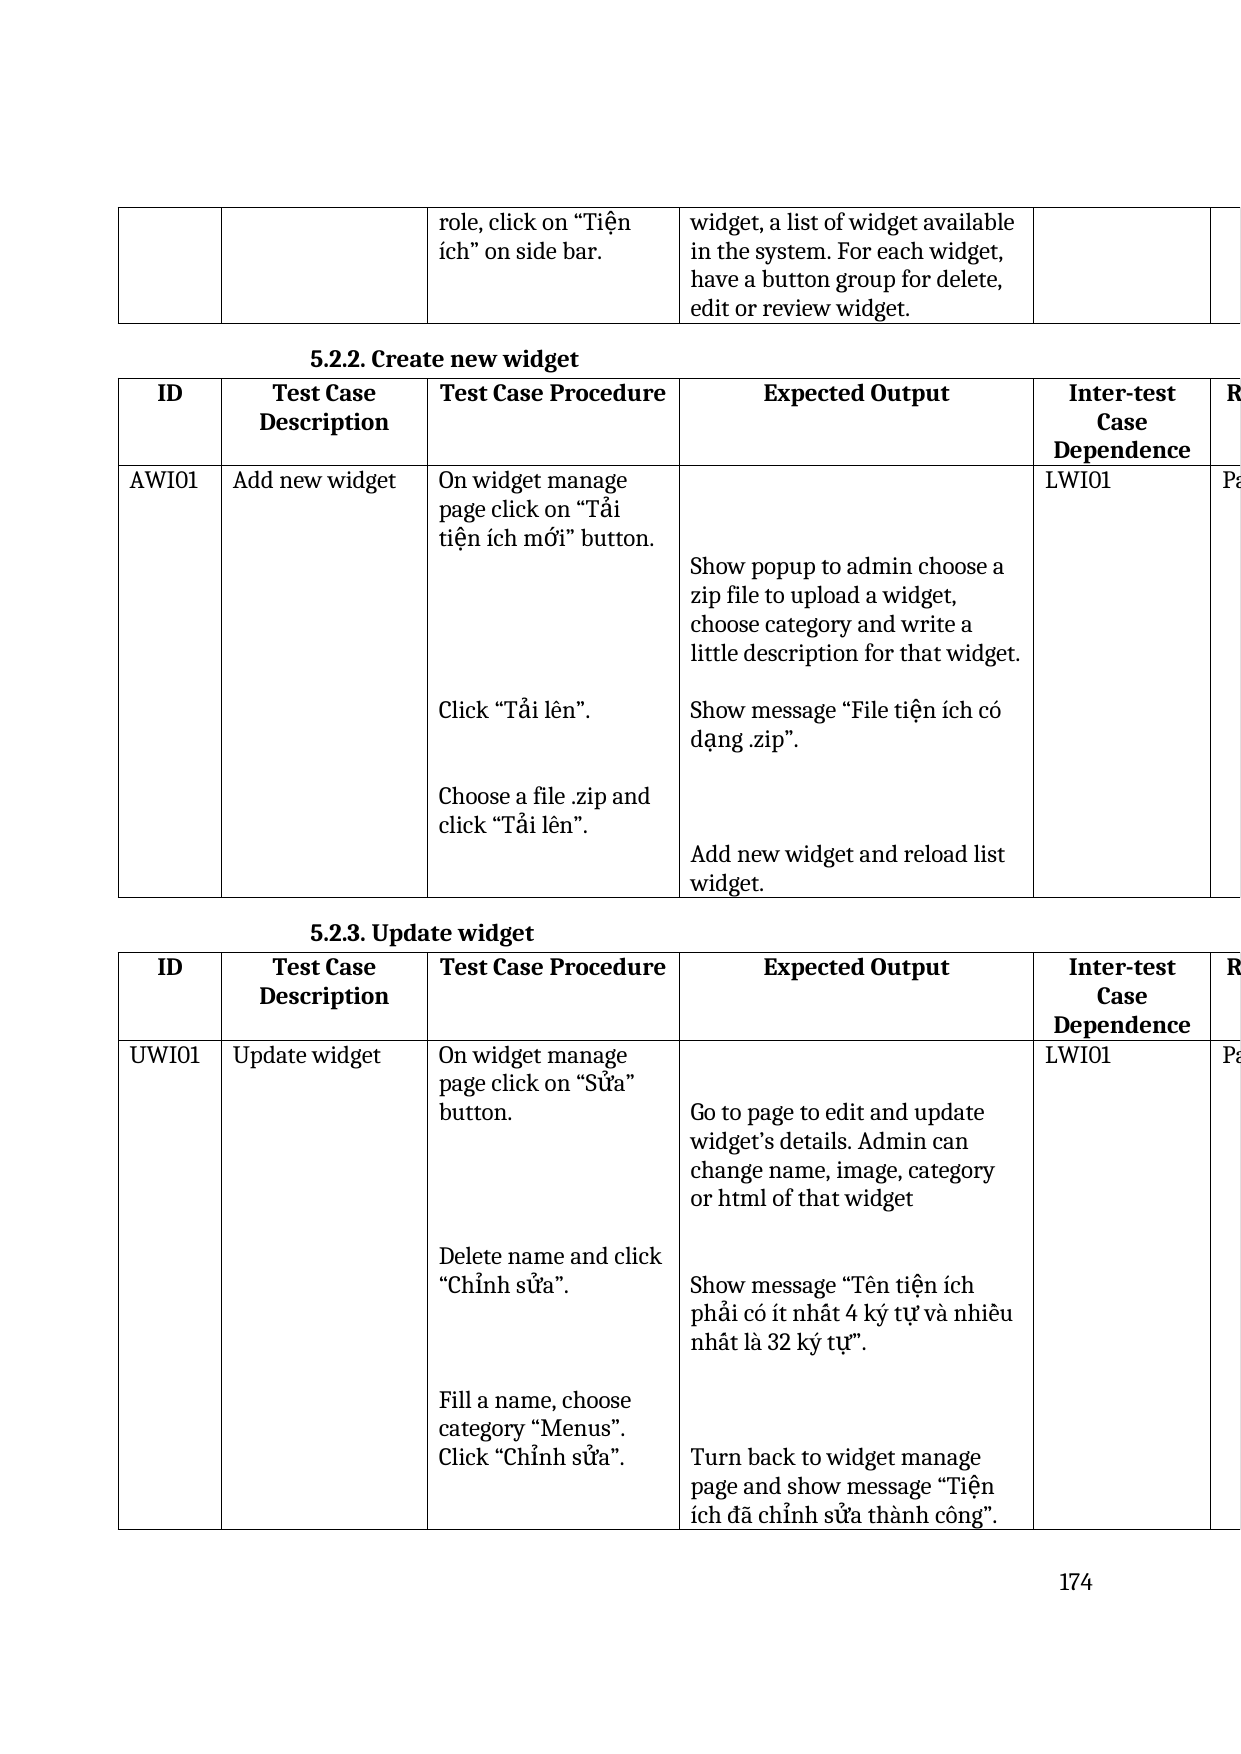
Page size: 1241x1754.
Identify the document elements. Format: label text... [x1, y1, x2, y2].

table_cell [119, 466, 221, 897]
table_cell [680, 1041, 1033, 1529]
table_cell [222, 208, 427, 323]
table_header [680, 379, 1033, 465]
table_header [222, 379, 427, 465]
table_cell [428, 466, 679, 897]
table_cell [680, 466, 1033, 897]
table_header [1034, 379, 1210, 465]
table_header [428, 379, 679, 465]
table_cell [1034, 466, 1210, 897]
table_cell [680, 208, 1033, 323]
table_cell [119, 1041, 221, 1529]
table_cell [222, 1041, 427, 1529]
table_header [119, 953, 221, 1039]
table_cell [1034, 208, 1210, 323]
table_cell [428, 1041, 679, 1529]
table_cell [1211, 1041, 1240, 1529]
subtitle Create new widget [222, 345, 1092, 373]
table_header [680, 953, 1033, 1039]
subtitle Update widget [222, 919, 1092, 948]
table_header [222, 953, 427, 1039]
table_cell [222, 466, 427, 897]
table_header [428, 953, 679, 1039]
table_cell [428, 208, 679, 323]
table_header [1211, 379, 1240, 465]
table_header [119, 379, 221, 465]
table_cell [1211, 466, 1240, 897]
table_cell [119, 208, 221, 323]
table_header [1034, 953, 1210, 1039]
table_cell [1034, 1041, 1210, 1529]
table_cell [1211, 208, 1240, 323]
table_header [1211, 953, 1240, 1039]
